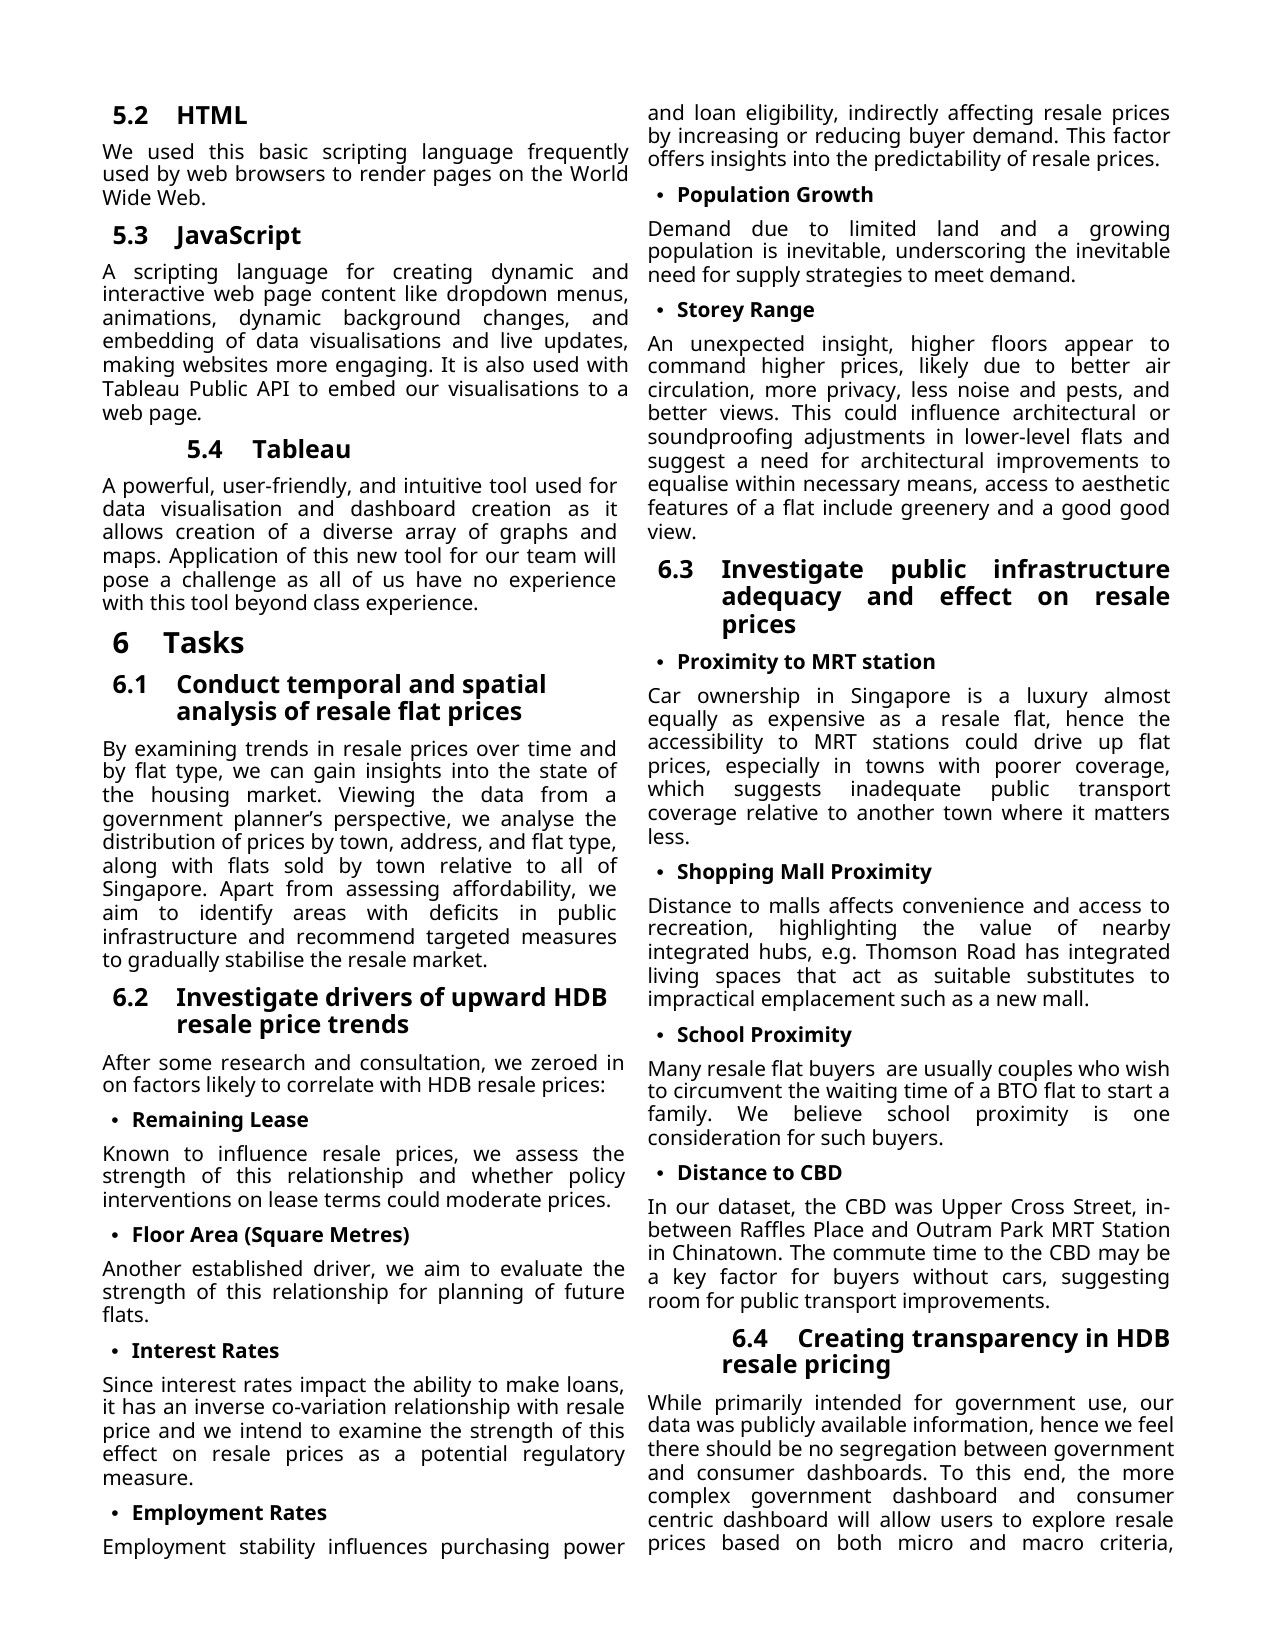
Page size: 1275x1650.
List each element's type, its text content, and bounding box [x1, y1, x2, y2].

text Employment stability influences purchasing power and loan eligibility, indirectly affecting resale prices by increasing or reducing buyer demand. This factor offers insights into the predictability of resale prices. [647, 102, 1171, 173]
text Known to influence resale prices, we assess the strength of this relationship and whether policy interventions on lease terms could moderate prices. [102, 1143, 626, 1214]
text Distance to malls affects convenience and access to recreation, highlighting the value of nearby integrated hubs, e.g. Thomson Road has integrated living spaces that act as suitable substitutes to impractical emplacement such as a new mall. [647, 895, 1171, 1013]
subtitle JavaScript [112, 222, 629, 250]
text A scripting language for creating dynamic and interactive web page content like dropdown menus, animations, dynamic background changes, and embedding of data visualisations and live updates, making websites more engaging. It is also used with Tableau Public API to embed our visualisations to a web page. [102, 261, 629, 426]
list Employment Rates [111, 1502, 626, 1525]
text Since interest rates impact the ability to make loans, it has an inverse co-variation relationship with resale price and we intend to examine the strength of this effect on resale prices as a potential regulatory measure. [102, 1373, 626, 1491]
subtitle Investigate public infrastructure adequacy and effect on resale prices [658, 556, 1171, 641]
subtitle Tableau [176, 436, 629, 465]
subtitle Investigate drivers of upward HDB resale price trends [112, 984, 626, 1041]
list Distance to CBD [656, 1162, 1171, 1186]
subtitle Conduct temporal and spatial analysis of resale flat prices [112, 671, 617, 727]
list Storey Range [656, 298, 1171, 322]
text Demand due to limited land and a growing population is inevitable, underscoring the inevitable need for supply strategies to meet demand. [647, 217, 1171, 288]
list Population Growth [656, 183, 1171, 207]
text By examining trends in resale prices over time and by flat type, we can gain insights into the state of the housing market. Viewing the data from a government planner’s perspective, we analyse the distribution of prices by town, address, and flat type, along with flats sold by town relative to all of Singapore. Apart from assessing affordability, we aim to identify areas with deficits in public infrastructure and recommend targeted measures to gradually stabilise the resale market. [102, 738, 617, 974]
list School Proximity [656, 1023, 1171, 1047]
list Shopping Mall Proximity [656, 861, 1171, 884]
text Another established driver, we aim to evaluate the strength of this relationship for planning of future flats. [102, 1258, 626, 1329]
list Interest Rates [111, 1339, 626, 1363]
text Many resale flat buyers are usually couples who wish to circumvent the waiting time of a BTO flat to start a family. We believe school proximity is one consideration for such buyers. [647, 1057, 1171, 1152]
list Proximity to MRT station [656, 651, 1171, 674]
text A powerful, user-friendly, and intuitive tool used for data visualisation and dashboard creation as it allows creation of a diverse array of graphs and maps. Application of this new tool for our team will pose a challenge as all of us have no experience with this tool beyond class experience. [102, 475, 617, 617]
list Floor Area (Square Metres) [111, 1224, 626, 1248]
text Car ownership in Singapore is a luxury almost equally as expensive as a resale flat, hence the accessibility to MRT stations could drive up flat prices, especially in towns with poorer coverage, which suggests inadequate public transport coverage relative to another town where it matters less. [647, 685, 1171, 850]
list Remaining Lease [111, 1109, 626, 1132]
subtitle Tasks [112, 627, 629, 660]
text In our dataset, the CBD was Upper Cross Street, in-between Raffles Place and Outram Park MRT Station in Chinatown. The commute time to the CBD may be a key factor for buyers without cars, suggesting room for public transport improvements. [647, 1196, 1171, 1314]
text After some research and consultation, we zeroed in on factors likely to correlate with HDB resale prices: [102, 1051, 626, 1098]
text An unexpected insight, higher floors appear to command higher prices, likely due to better air circulation, more privacy, less noise and pests, and better views. This could influence architectural or soundproofing adjustments in lower-level flats and suggest a need for architectural improvements to equalise within necessary means, access to aesthetic features of a flat include greenery and a good good view. [647, 332, 1171, 545]
subtitle Creating transparency in HDB resale pricing [721, 1324, 1171, 1381]
text We used this basic scripting language frequently used by web browsers to render pages on the World Wide Web. [102, 141, 629, 212]
subtitle HTML [112, 102, 629, 130]
